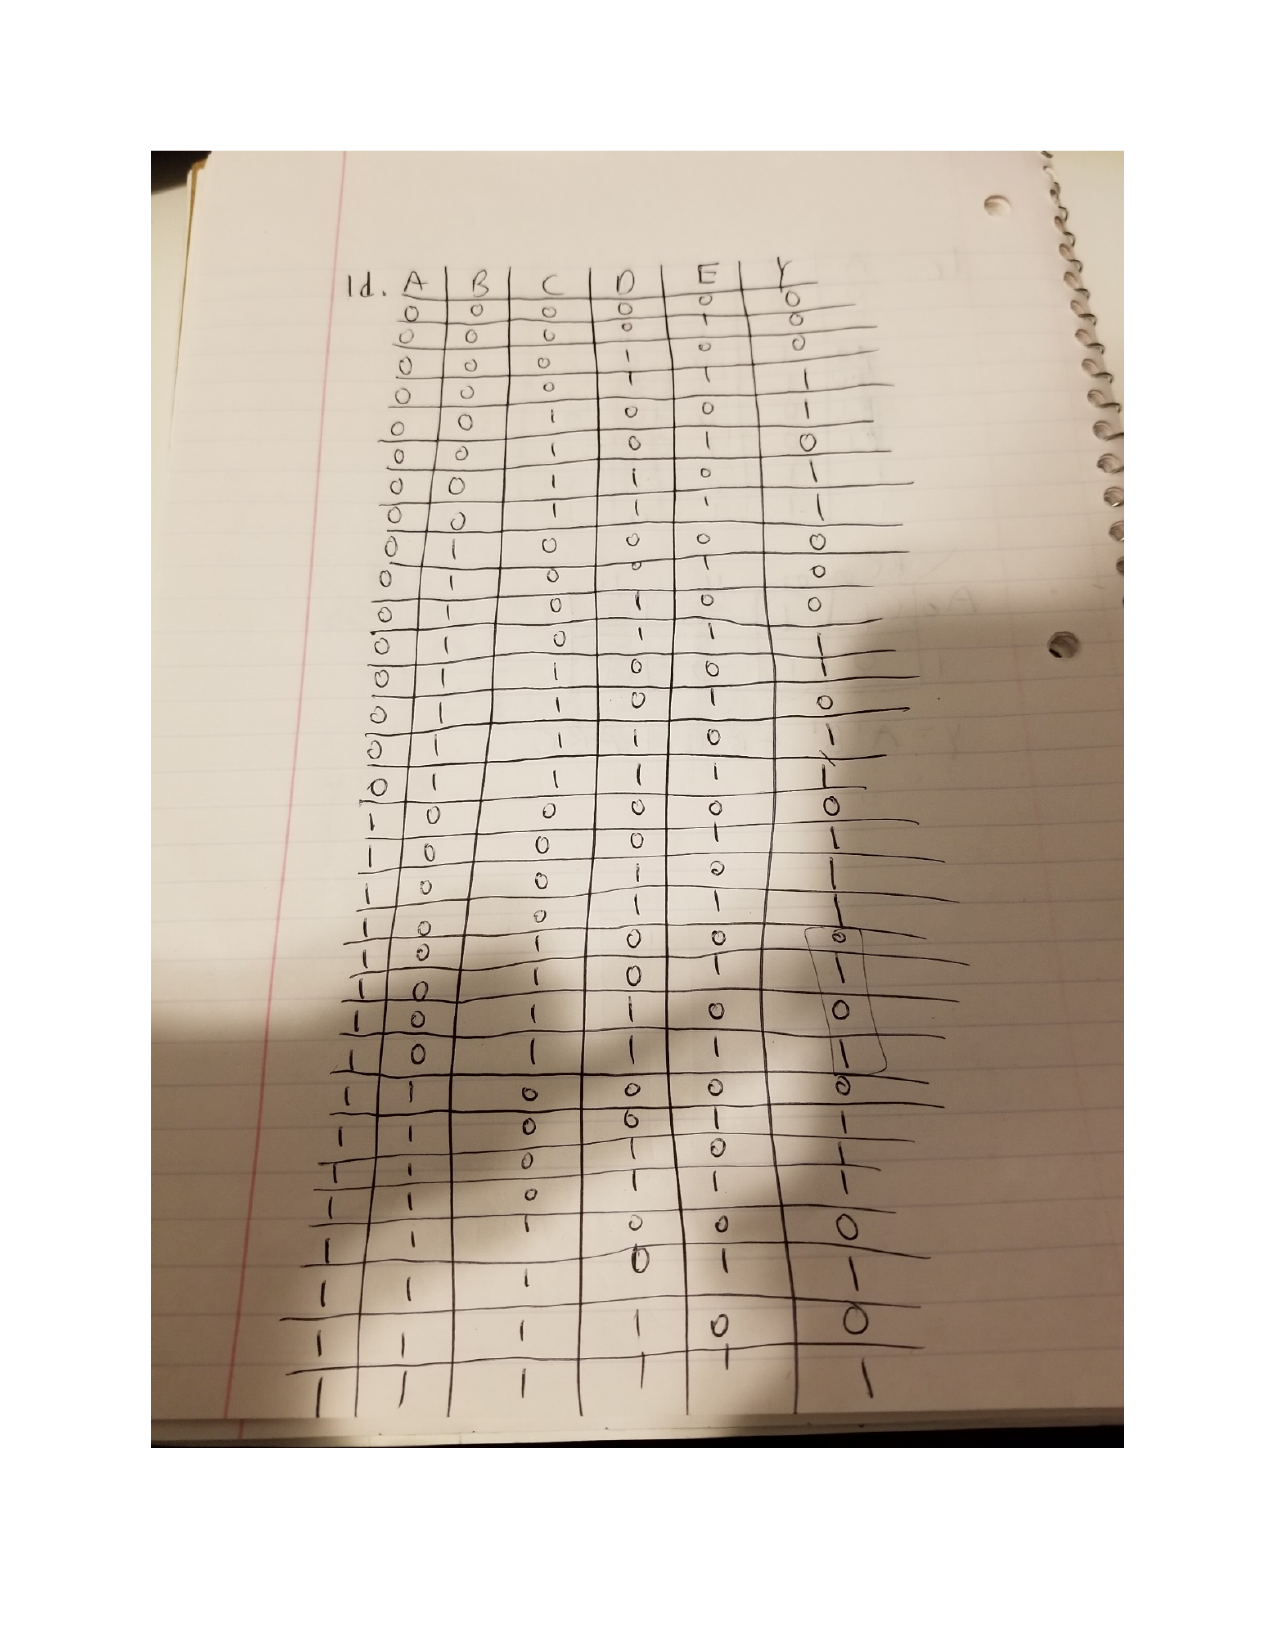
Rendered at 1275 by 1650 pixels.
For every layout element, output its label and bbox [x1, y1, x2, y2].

picture [152, 152, 1124, 1447]
